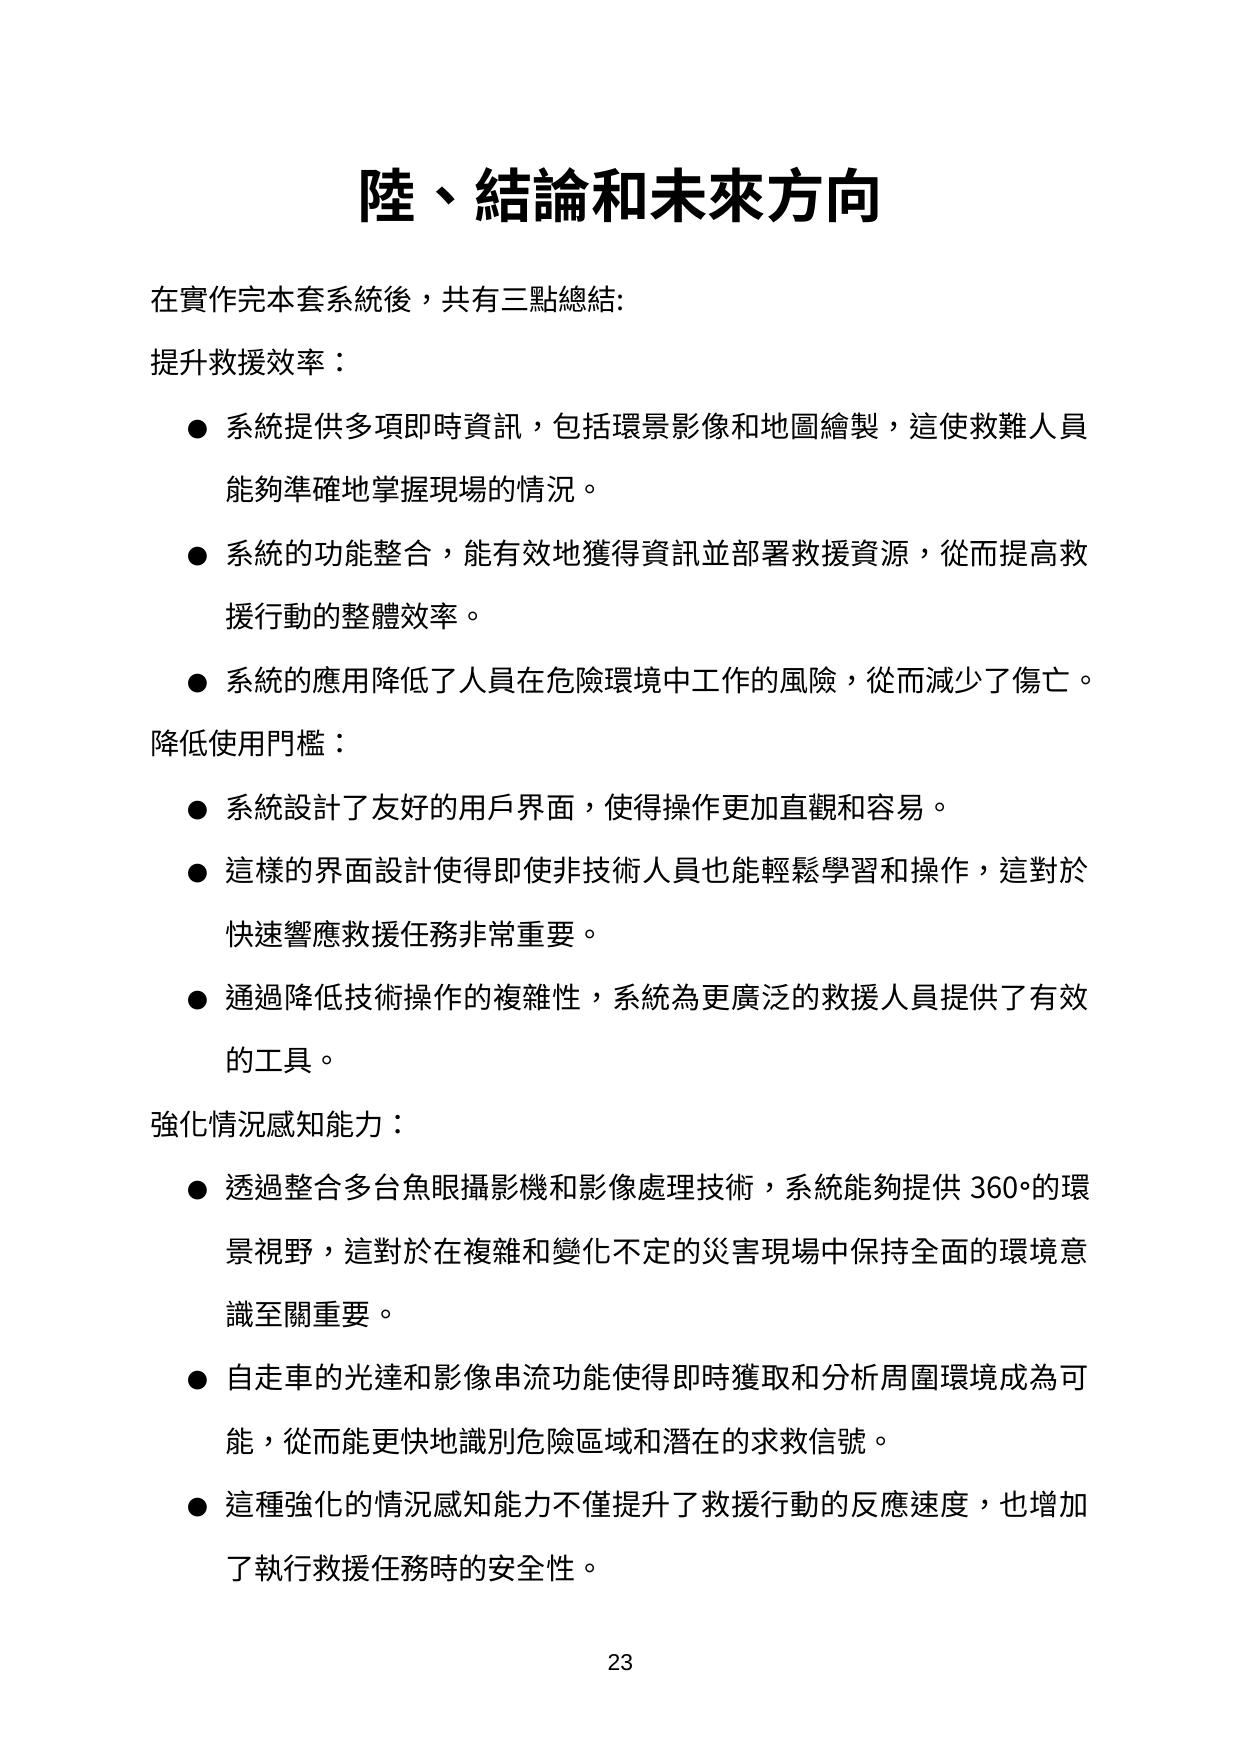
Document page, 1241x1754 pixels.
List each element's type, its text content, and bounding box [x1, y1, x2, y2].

text 提升救援效率： [150, 340, 1090, 382]
list 系統的應用降低了人員在危險環境中工作的風險，從而減少了傷亡。 [187, 657, 1090, 699]
list 系統的功能整合，能有效地獲得資訊並部署救援資源，從而提高救援行動的整體效率。 [187, 530, 1090, 636]
text 在實作完本套系統後，共有三點總結: [150, 277, 1090, 319]
list 這樣的界面設計使得即使非技術人員也能輕鬆學習和操作，這對於快速響應救援任務非常重要。 [187, 848, 1090, 953]
text 陸、結論和未來方向 [150, 150, 1090, 234]
text 強化情況感知能力： [150, 1101, 1090, 1144]
list 系統提供多項即時資訊，包括環景影像和地圖繪製，這使救難人員能夠準確地掌握現場的情況。 [187, 403, 1090, 509]
list 這種強化的情況感知能力不僅提升了救援行動的反應速度，也增加了執行救援任務時的安全性。 [187, 1482, 1090, 1588]
list 系統設計了友好的用戶界面，使得操作更加直觀和容易。 [187, 784, 1090, 826]
list 透過整合多台魚眼攝影機和影像處理技術，系統能夠提供360॰的環景視野，這對於在複雜和變化不定的災害現場中保持全面的環境意識至關重要。 [187, 1165, 1090, 1334]
text 降低使用門檻： [150, 721, 1090, 763]
list 自走車的光達和影像串流功能使得即時獲取和分析周圍環境成為可能，從而能更快地識別危險區域和潛在的求救信號。 [187, 1355, 1090, 1461]
list 通過降低技術操作的複雜性，系統為更廣泛的救援人員提供了有效的工具。 [187, 974, 1090, 1080]
